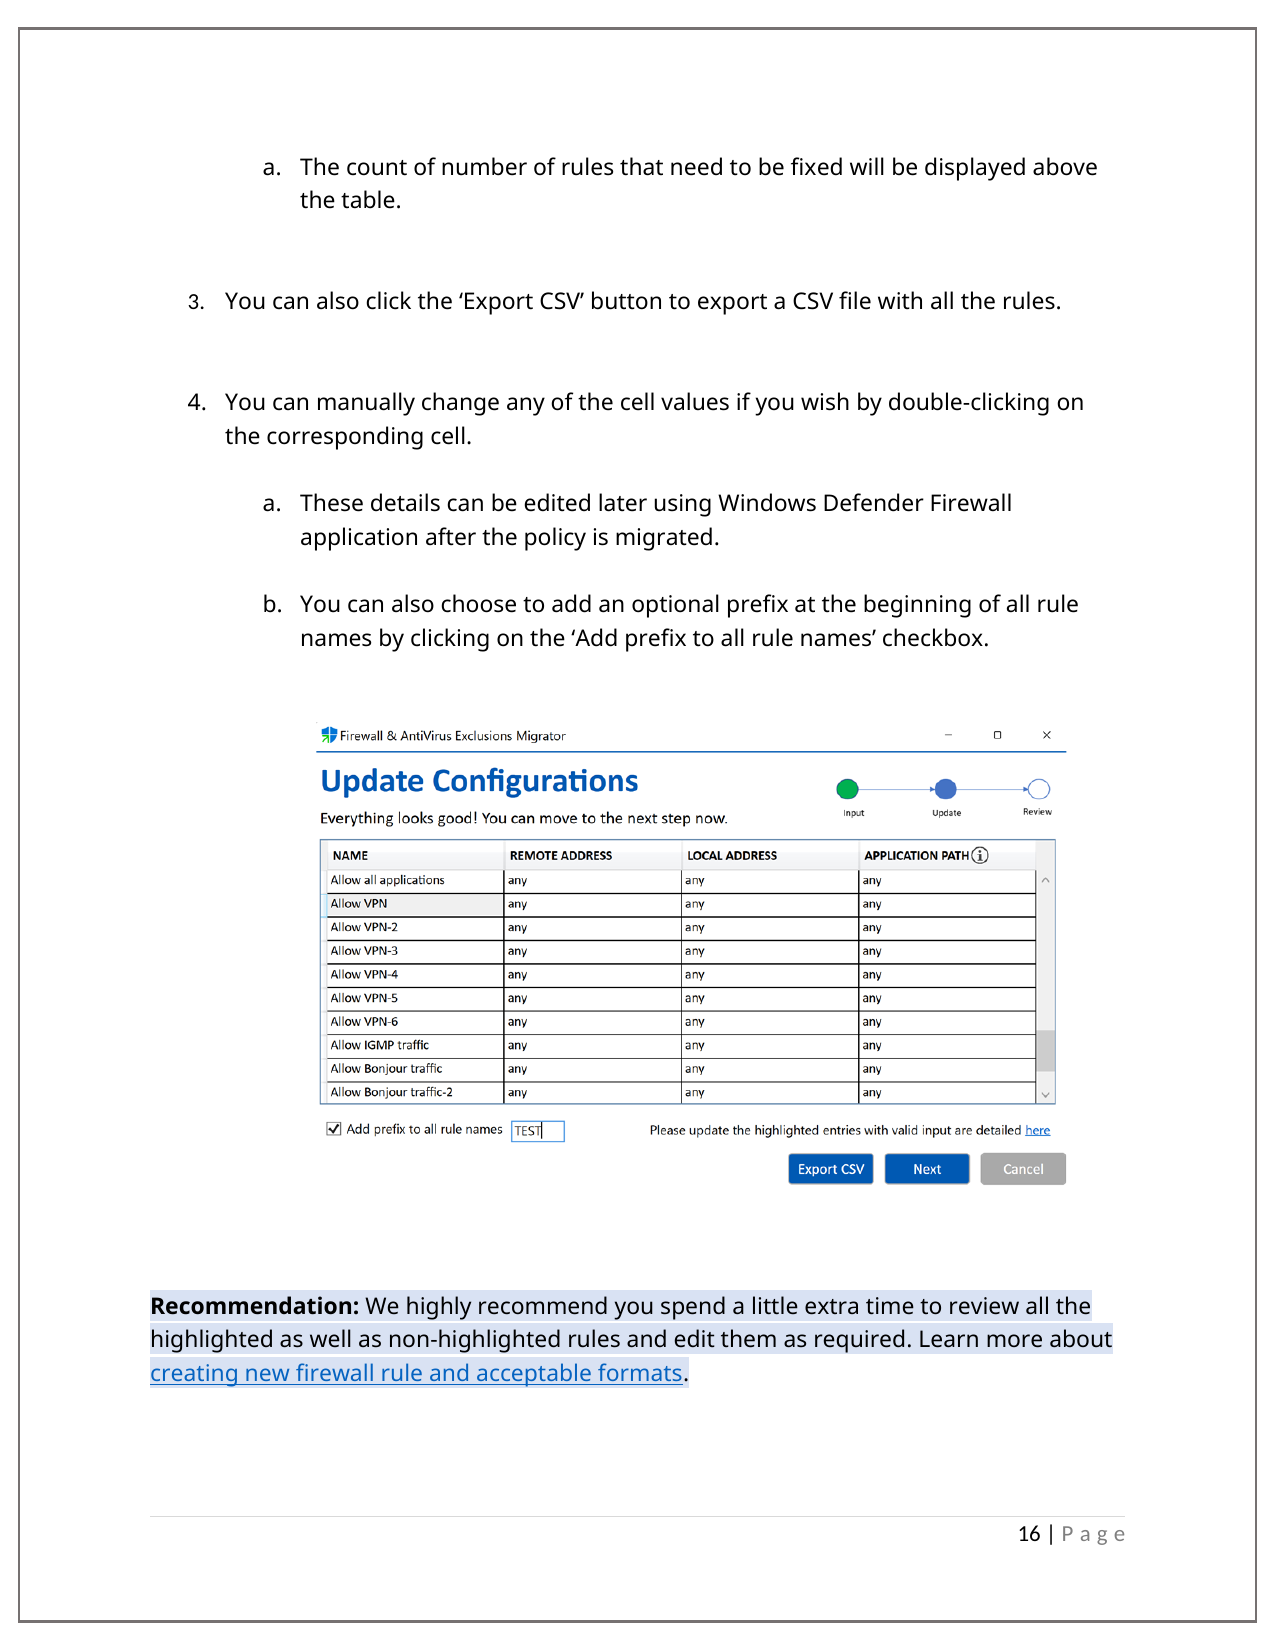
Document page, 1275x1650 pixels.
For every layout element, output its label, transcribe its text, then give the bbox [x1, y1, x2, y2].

list These details can be edited later using Windows Defender Firewall application after the policy is migrated. [262, 487, 1125, 552]
list You can manually change any of the cell values if you wish by double-clicking on the corresponding cell. [187, 386, 1125, 451]
list You can also choose to add an optional prefix at the beginning of all rule names by clicking on the ‘Add prefix to all rule names’ checkbox. [262, 588, 1125, 653]
list You can also click the ‘Export CSV’ button to export a CSV file with all the rules. [187, 285, 1125, 316]
text Recommendation: We highly recommend you spend a little extra time to review all the highlighted as well as non-highlighted rules and edit them as required. Learn more about creating new firewall rule and acceptable formats. [150, 1289, 1125, 1388]
list The count of number of rules that need to be fixed will be displayed above the table. [262, 150, 1125, 215]
